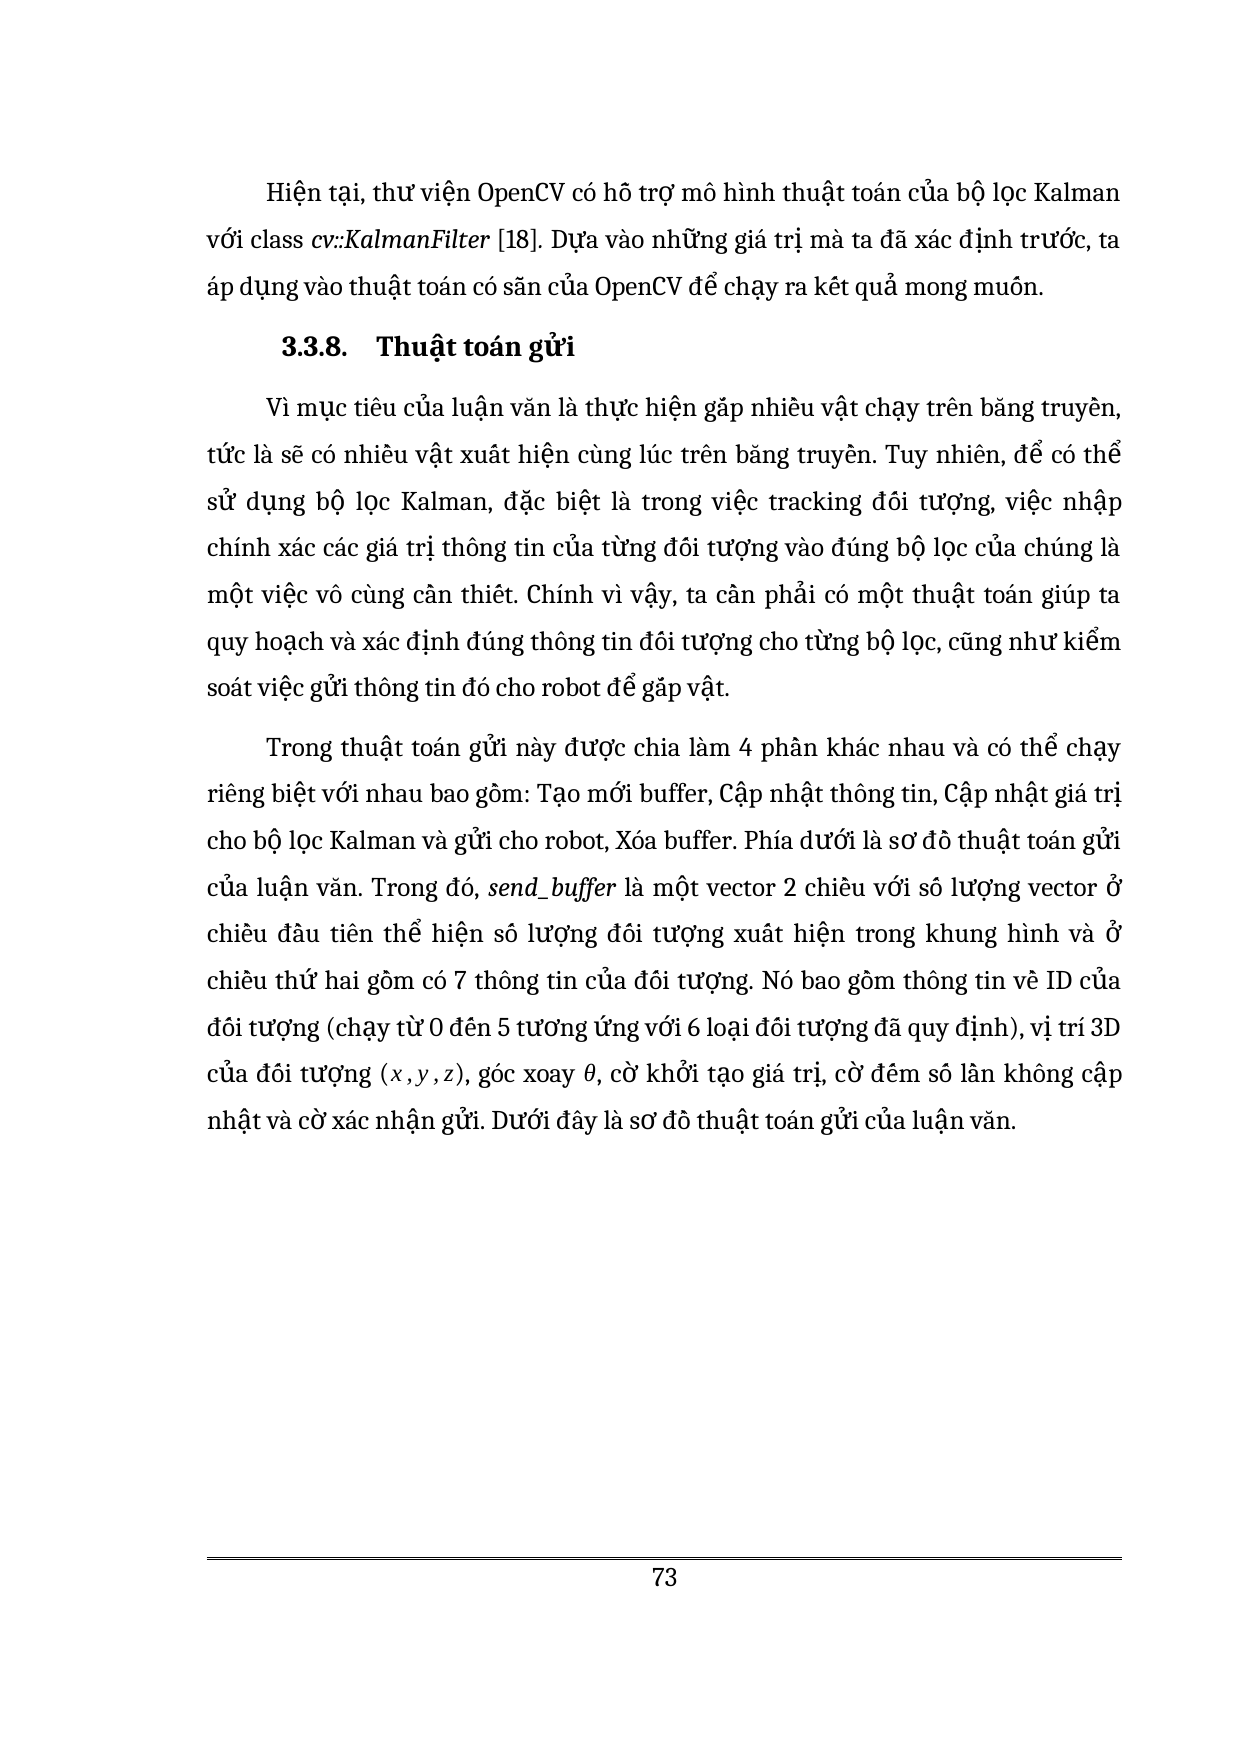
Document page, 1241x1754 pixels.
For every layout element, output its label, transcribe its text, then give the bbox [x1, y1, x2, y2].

text Trong thuật toán gửi này được chia làm 4 phần khác nhau và có thể chạy riêng biệt với nhau bao gồm: Tạo mới buffer, Cập nhật thông tin, Cập nhật giá trị cho bộ lọc Kalman và gửi cho robot, Xóa buffer. Phía dưới là sơ đồ thuật toán gửi của luận văn. Trong đó, send_buffer là một vector 2 chiều với số lượng vector ở chiều đầu tiên thể hiện số lượng đối tượng xuất hiện trong khung hình và ở chiều thứ hai gồm có 7 thông tin của đối tượng. Nó bao gồm thông tin về ID của đối tượng (chạy từ 0 đến 5 tương ứng với 6 loại đối tượng đã quy định), vị trí 3D của đối tượng (), góc xoay , cờ khởi tạo giá trị, cờ đếm số lần không cập nhật và cờ xác nhận gửi. Dưới đây là sơ đồ thuật toán gửi của luận văn. [207, 732, 1122, 1136]
text Vì mục tiêu của luận văn là thực hiện gắp nhiều vật chạy trên băng truyền, tức là sẽ có nhiều vật xuất hiện cùng lúc trên băng truyền. Tuy nhiên, để có thể sử dụng bộ lọc Kalman, đặc biệt là trong việc tracking đối tượng, việc nhập chính xác các giá trị thông tin của từng đối tượng vào đúng bộ lọc của chúng là một việc vô cùng cần thiết. Chính vì vậy, ta cần phải có một thuật toán giúp ta quy hoạch và xác định đúng thông tin đối tượng cho từng bộ lọc, cũng như kiểm soát việc gửi thông tin đó cho robot để gắp vật. [207, 392, 1122, 704]
text Hiện tại, thư viện OpenCV có hỗ trợ mô hình thuật toán của bộ lọc Kalman với class cv::KalmanFilter. Dựa vào những giá trị mà ta đã xác định trước, ta áp dụng vào thuật toán có sẵn của OpenCV để chạy ra kết quả mong muốn. [207, 177, 1122, 302]
subtitle Thuật toán gửi [282, 330, 1122, 363]
